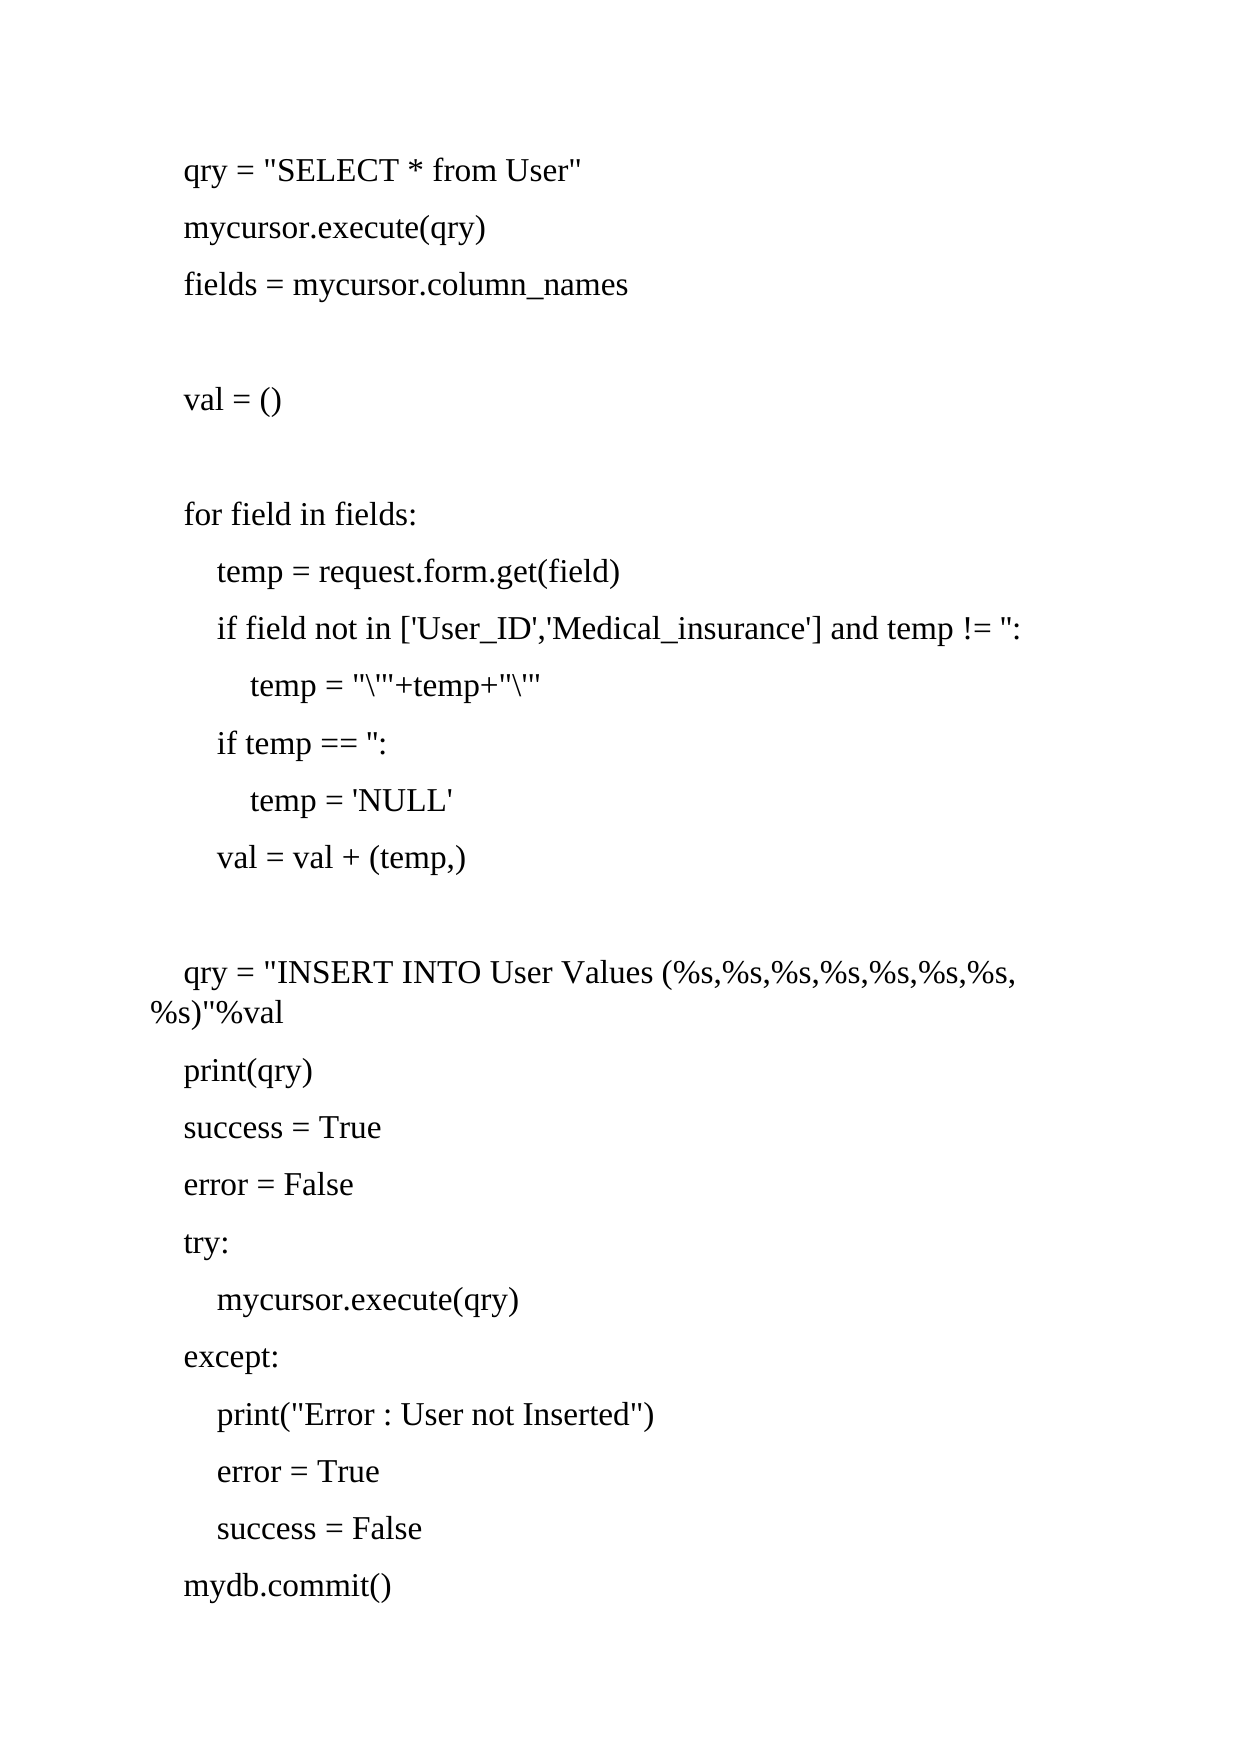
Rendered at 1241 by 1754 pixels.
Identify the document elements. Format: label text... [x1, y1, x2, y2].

text qry = "INSERT INTO User Values (%s,%s,%s,%s,%s,%s,%s,%s)"%val [150, 952, 1090, 1031]
text temp = 'NULL' [150, 780, 1090, 818]
text success = False [150, 1508, 1090, 1547]
text error = False [150, 1164, 1090, 1203]
text print("Error : User not Inserted") [150, 1394, 1090, 1432]
text mycursor.execute(qry) [150, 1279, 1090, 1317]
text try: [150, 1222, 1090, 1260]
text qry = "SELECT * from User" [150, 150, 1090, 188]
text if field not in ['User_ID','Medical_insurance'] and temp != '': [150, 608, 1090, 647]
text error = True [150, 1451, 1090, 1489]
text print(qry) [150, 1050, 1090, 1088]
text except: [150, 1336, 1090, 1375]
text temp = request.form.get(field) [150, 551, 1090, 589]
text val = () [150, 379, 1090, 417]
text temp = "\'"+temp+"\'" [150, 666, 1090, 704]
text success = True [150, 1107, 1090, 1146]
text val = val + (temp,) [150, 837, 1090, 876]
text mycursor.execute(qry) [150, 207, 1090, 246]
text mydb.commit() [150, 1566, 1090, 1604]
text fields = mycursor.column_names [150, 264, 1090, 303]
text for field in fields: [150, 494, 1090, 532]
text if temp == '': [150, 723, 1090, 761]
